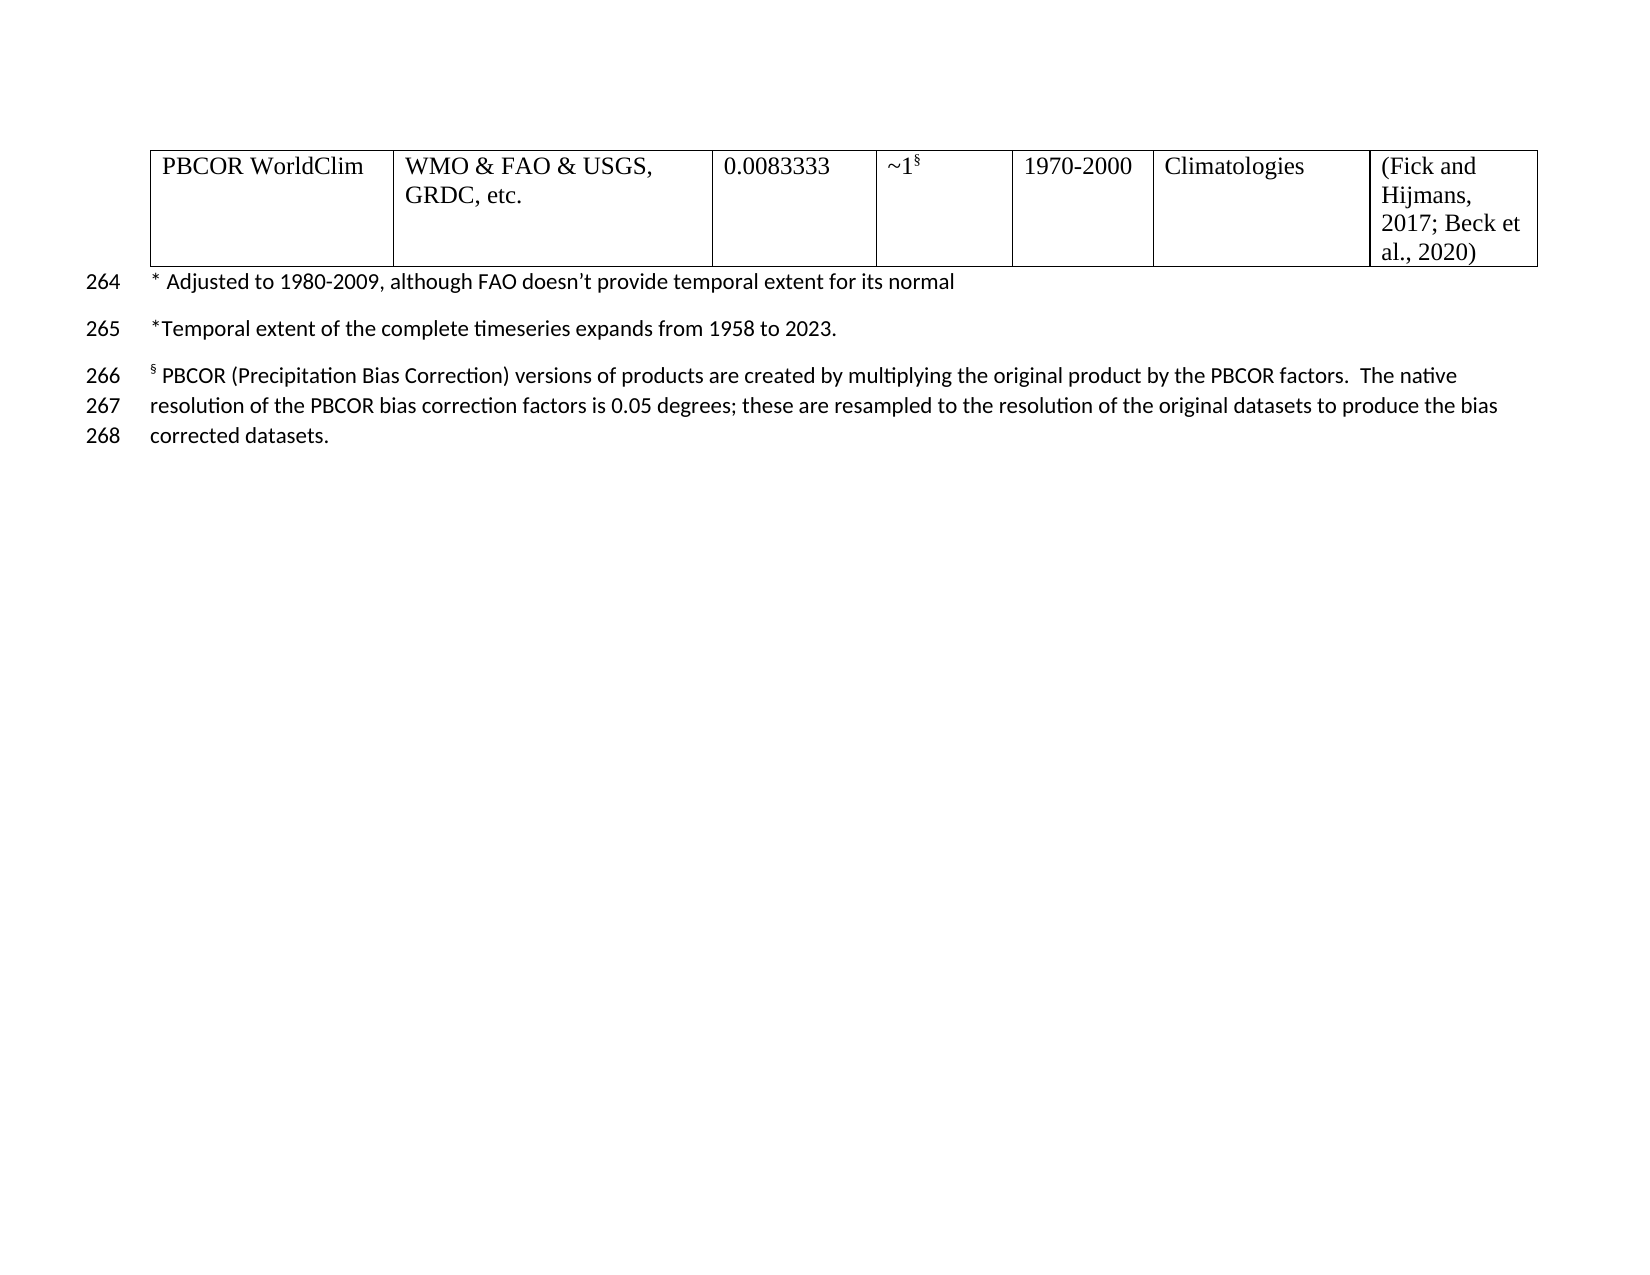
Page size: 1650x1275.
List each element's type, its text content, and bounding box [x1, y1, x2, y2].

table_cell Climatologies [1154, 151, 1369, 266]
table_cell ~1§ [877, 151, 1012, 266]
text *Temporal extent of the complete timeseries expands from 1958 to 2023. [150, 314, 1500, 342]
table_cell 1970-2000 [1013, 151, 1153, 266]
table_cell PBCOR WorldClim [151, 151, 393, 266]
text § PBCOR (Precipitation Bias Correction) versions of products are created by multiplying the original product by the PBCOR factors. The native resolution of the PBCOR bias correction factors is 0.05 degrees; these are resampled to the resolution of the original datasets to produce the bias corrected datasets. [150, 361, 1500, 449]
text * Adjusted to 1980-2009, although FAO doesn’t provide temporal extent for its normal [150, 267, 1500, 295]
table_cell (Fick and Hijmans, 2017; Beck et al., 2020) [1371, 151, 1537, 266]
table_cell 0.0083333 [713, 151, 876, 266]
table_cell WMO & FAO & USGS, GRDC, etc. [394, 151, 712, 266]
